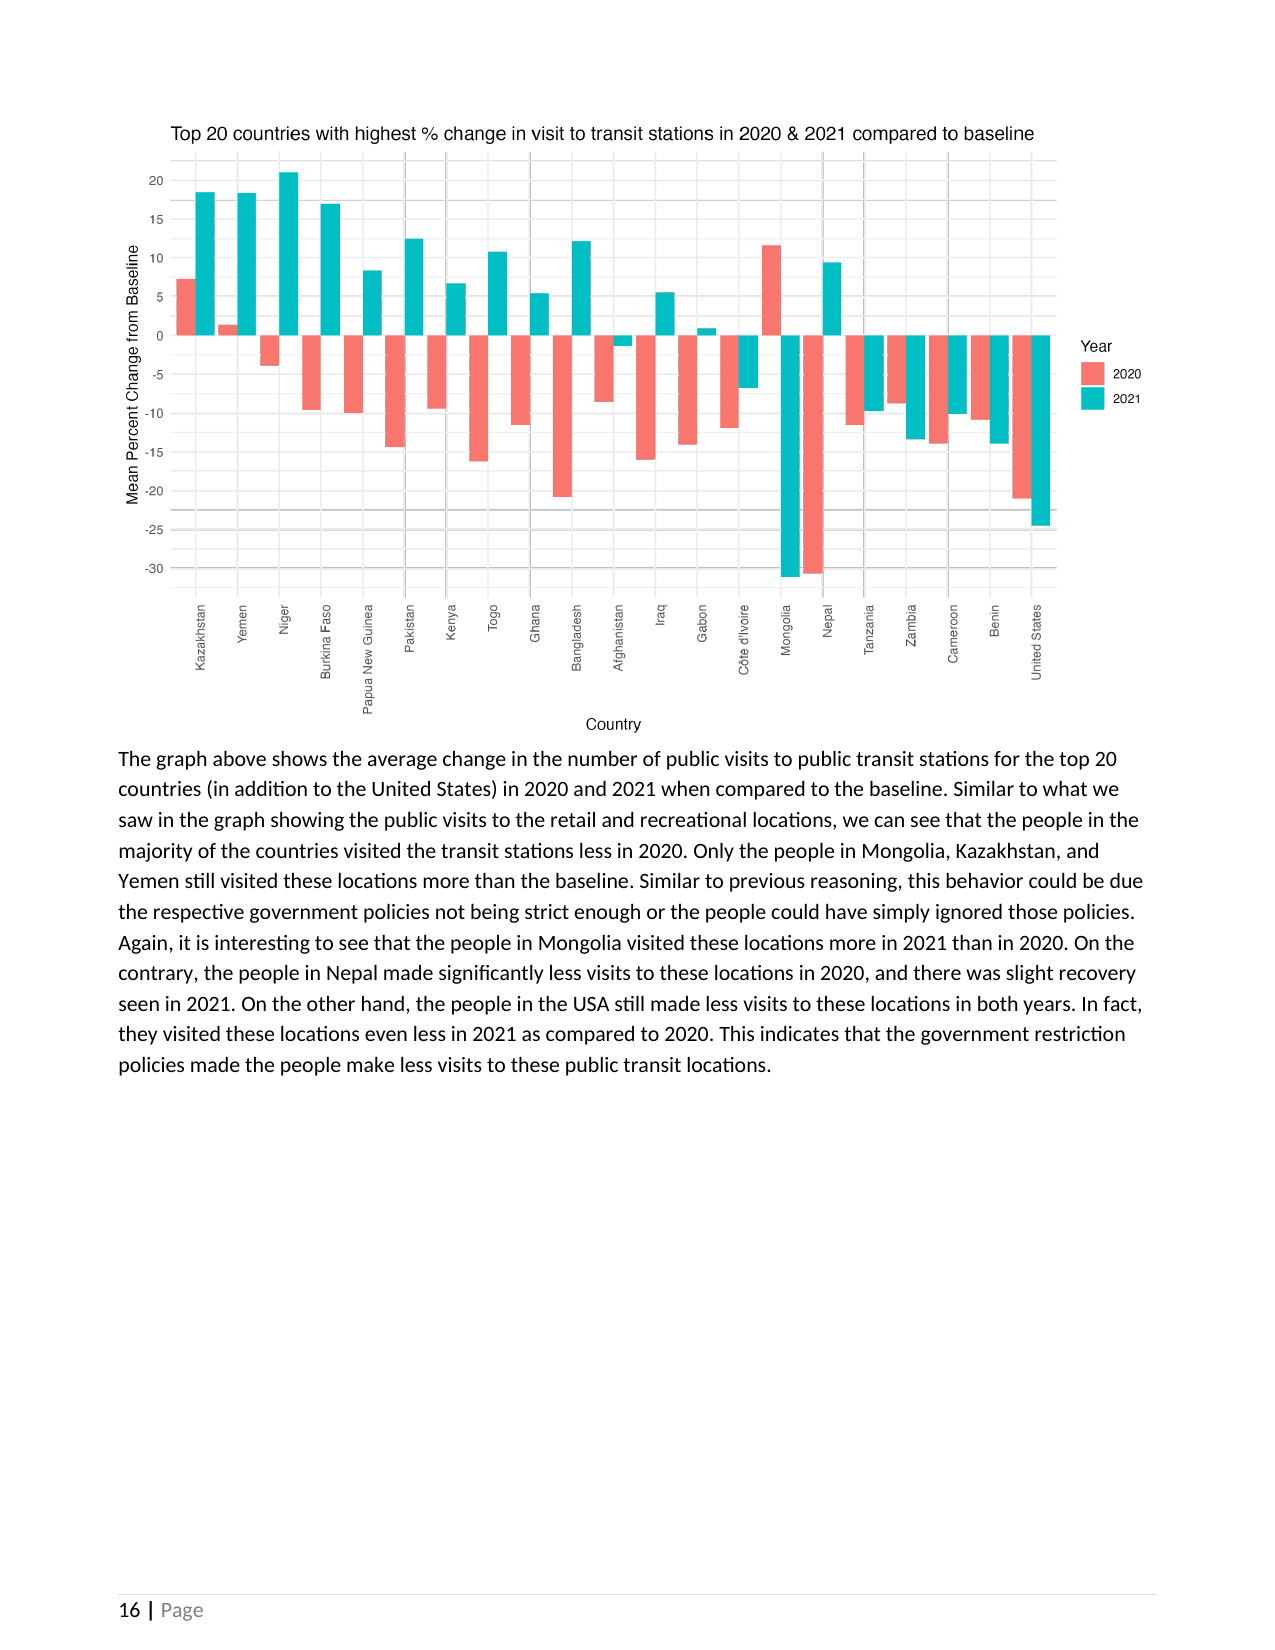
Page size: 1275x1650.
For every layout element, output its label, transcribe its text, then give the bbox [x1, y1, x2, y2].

picture [118, 118, 1157, 741]
text The graph above shows the average change in the number of public visits to public transit stations for the top 20 countries (in addition to the United States) in 2020 and 2021 when compared to the baseline. Similar to what we saw in the graph showing the public visits to the retail and recreational locations, we can see that the people in the majority of the countries visited the transit stations less in 2020. Only the people in Mongolia, Kazakhstan, and Yemen still visited these locations more than the baseline. Similar to previous reasoning, this behavior could be due the respective government policies not being strict enough or the people could have simply ignored those policies. Again, it is interesting to see that the people in Mongolia visited these locations more in 2021 than in 2020. On the contrary, the people in Nepal made significantly less visits to these locations in 2020, and there was slight recovery seen in 2021. On the other hand, the people in the USA still made less visits to these locations in both years. In fact, they visited these locations even less in 2021 as compared to 2020. This indicates that the government restriction policies made the people make less visits to these public transit locations. [118, 745, 1157, 1078]
